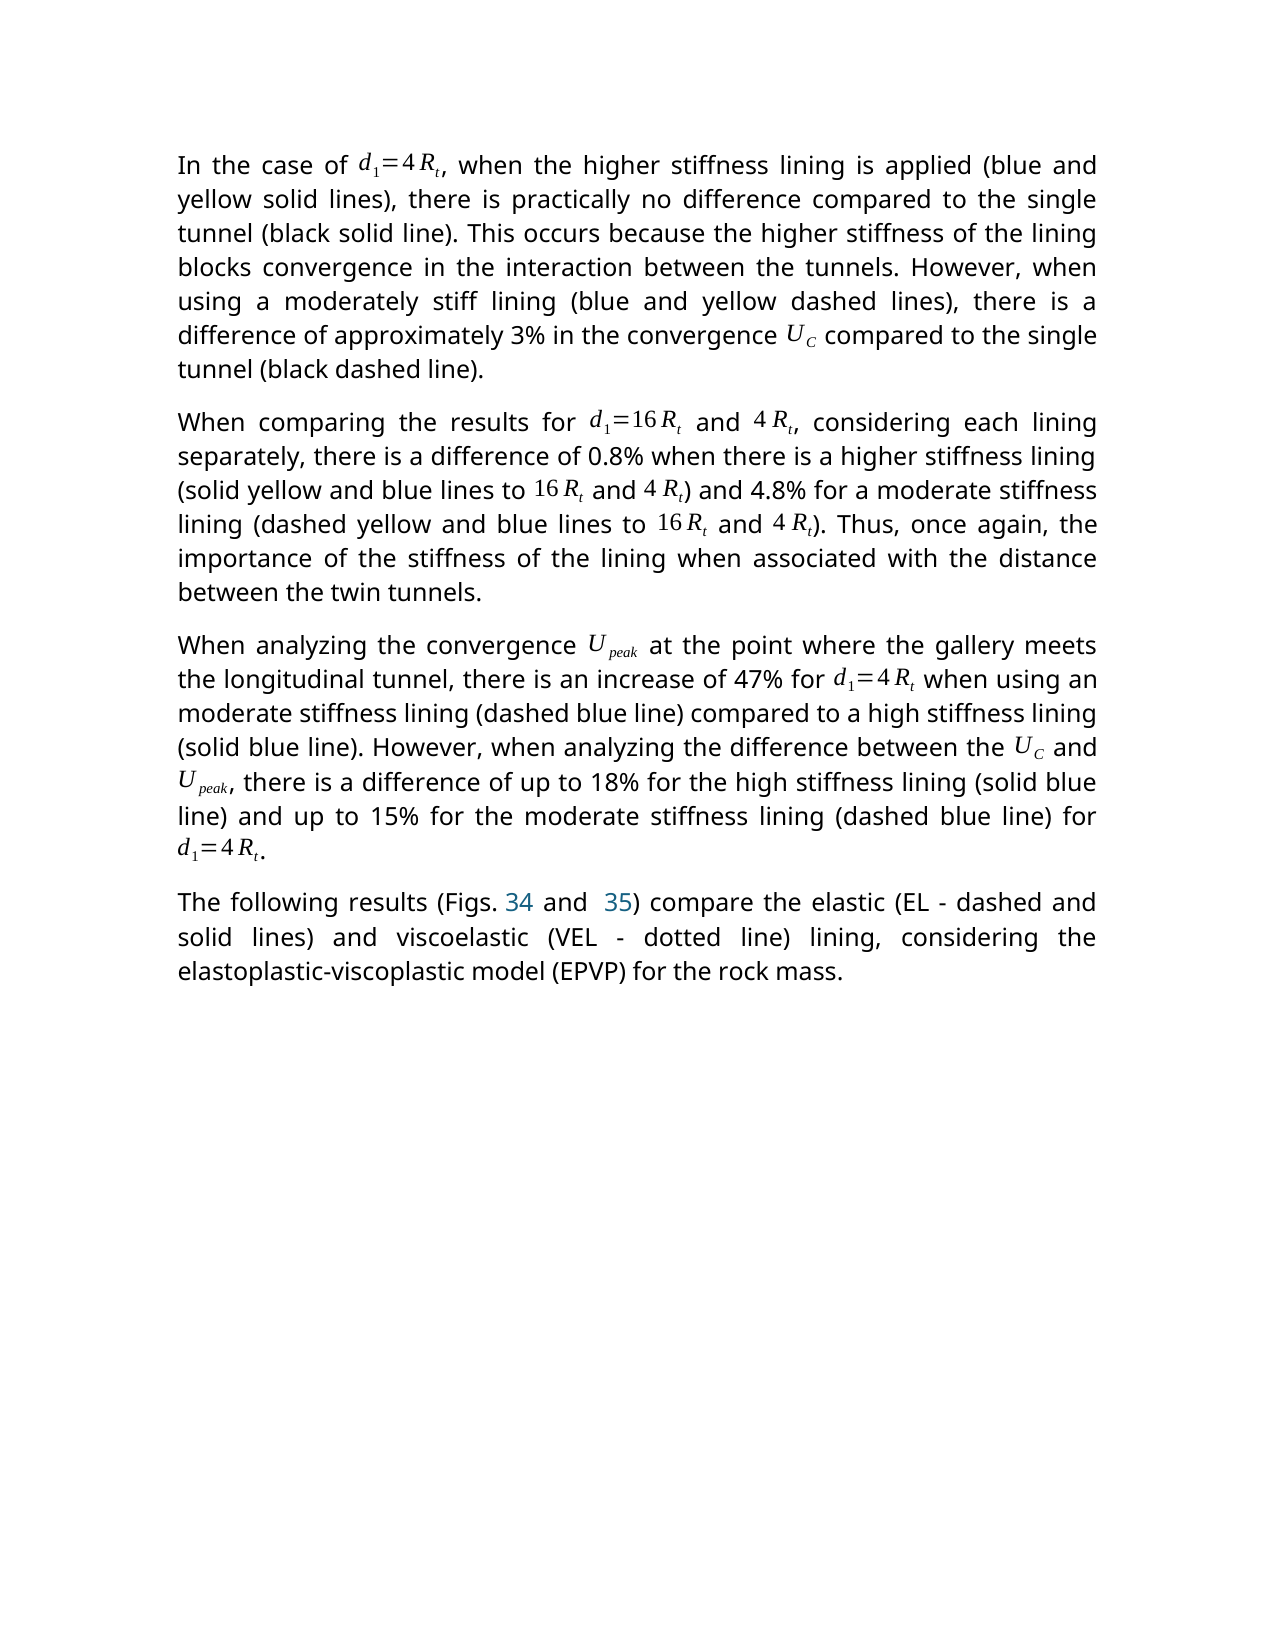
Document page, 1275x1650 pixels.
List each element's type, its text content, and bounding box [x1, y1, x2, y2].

text The following results (Figs. 34 and 35) compare the elastic (EL - dashed and solid lines) and viscoelastic (VEL - dotted line) lining, considering the elastoplastic-viscoplastic model (EPVP) for the rock mass. [177, 885, 1098, 987]
text When analyzing the convergence at the point where the gallery meets the longitudinal tunnel, there is an increase of 47% for when using an moderate stiffness lining (dashed blue line) compared to a high stiffness lining (solid blue line). However, when analyzing the difference between the and , there is a difference of up to 18% for the high stiffness lining (solid blue line) and up to 15% for the moderate stiffness lining (dashed blue line) for . [177, 628, 1098, 866]
text In the case of , when the higher stiffness lining is applied (blue and yellow solid lines), there is practically no difference compared to the single tunnel (black solid line). This occurs because the higher stiffness of the lining blocks convergence in the interaction between the tunnels. However, when using a moderately stiff lining (blue and yellow dashed lines), there is a difference of approximately 3% in the convergence compared to the single tunnel (black dashed line). [177, 148, 1098, 386]
text When comparing the results for and , considering each lining separately, there is a difference of 0.8% when there is a higher stiffness lining (solid yellow and blue lines to and ) and 4.8% for a moderate stiffness lining (dashed yellow and blue lines to and ). Thus, once again, the importance of the stiffness of the lining when associated with the distance between the twin tunnels. [177, 405, 1098, 609]
